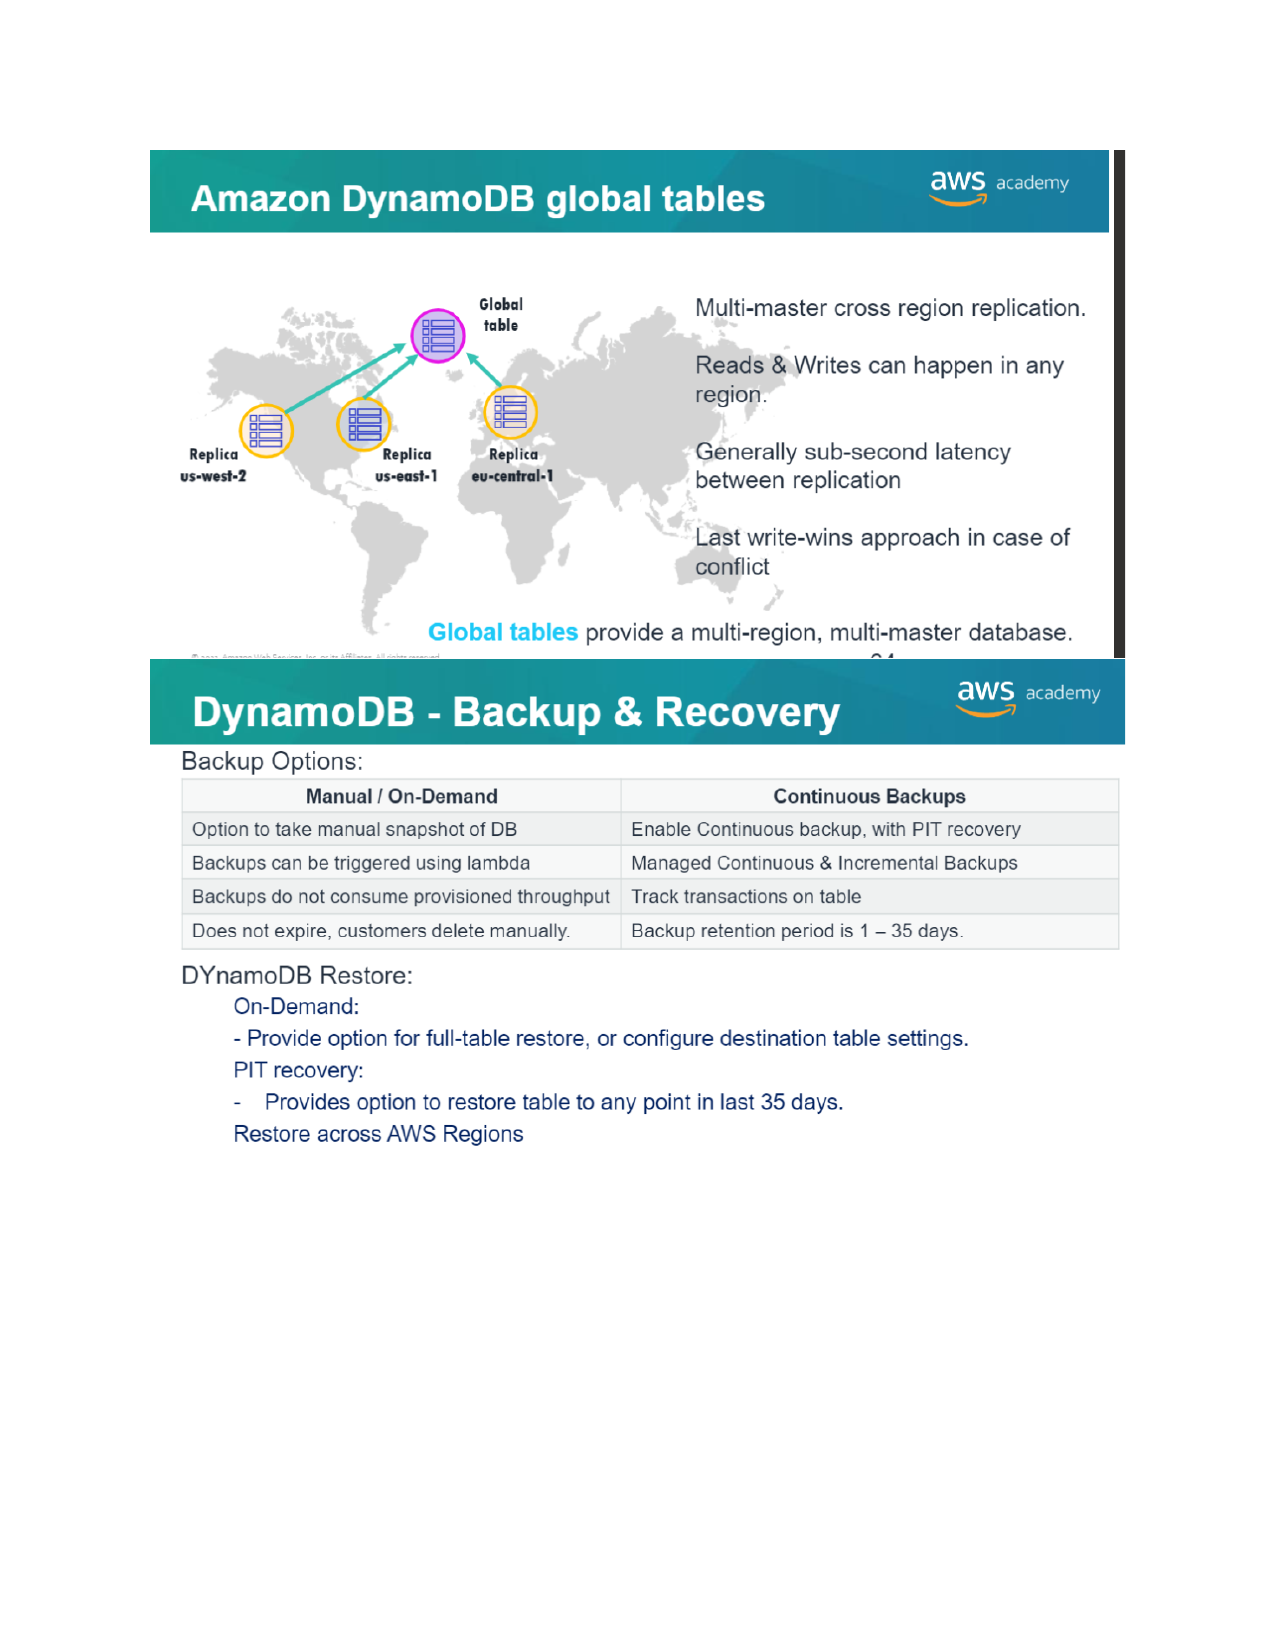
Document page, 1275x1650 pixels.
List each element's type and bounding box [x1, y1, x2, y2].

picture [150, 659, 1125, 1156]
picture [150, 150, 1125, 658]
